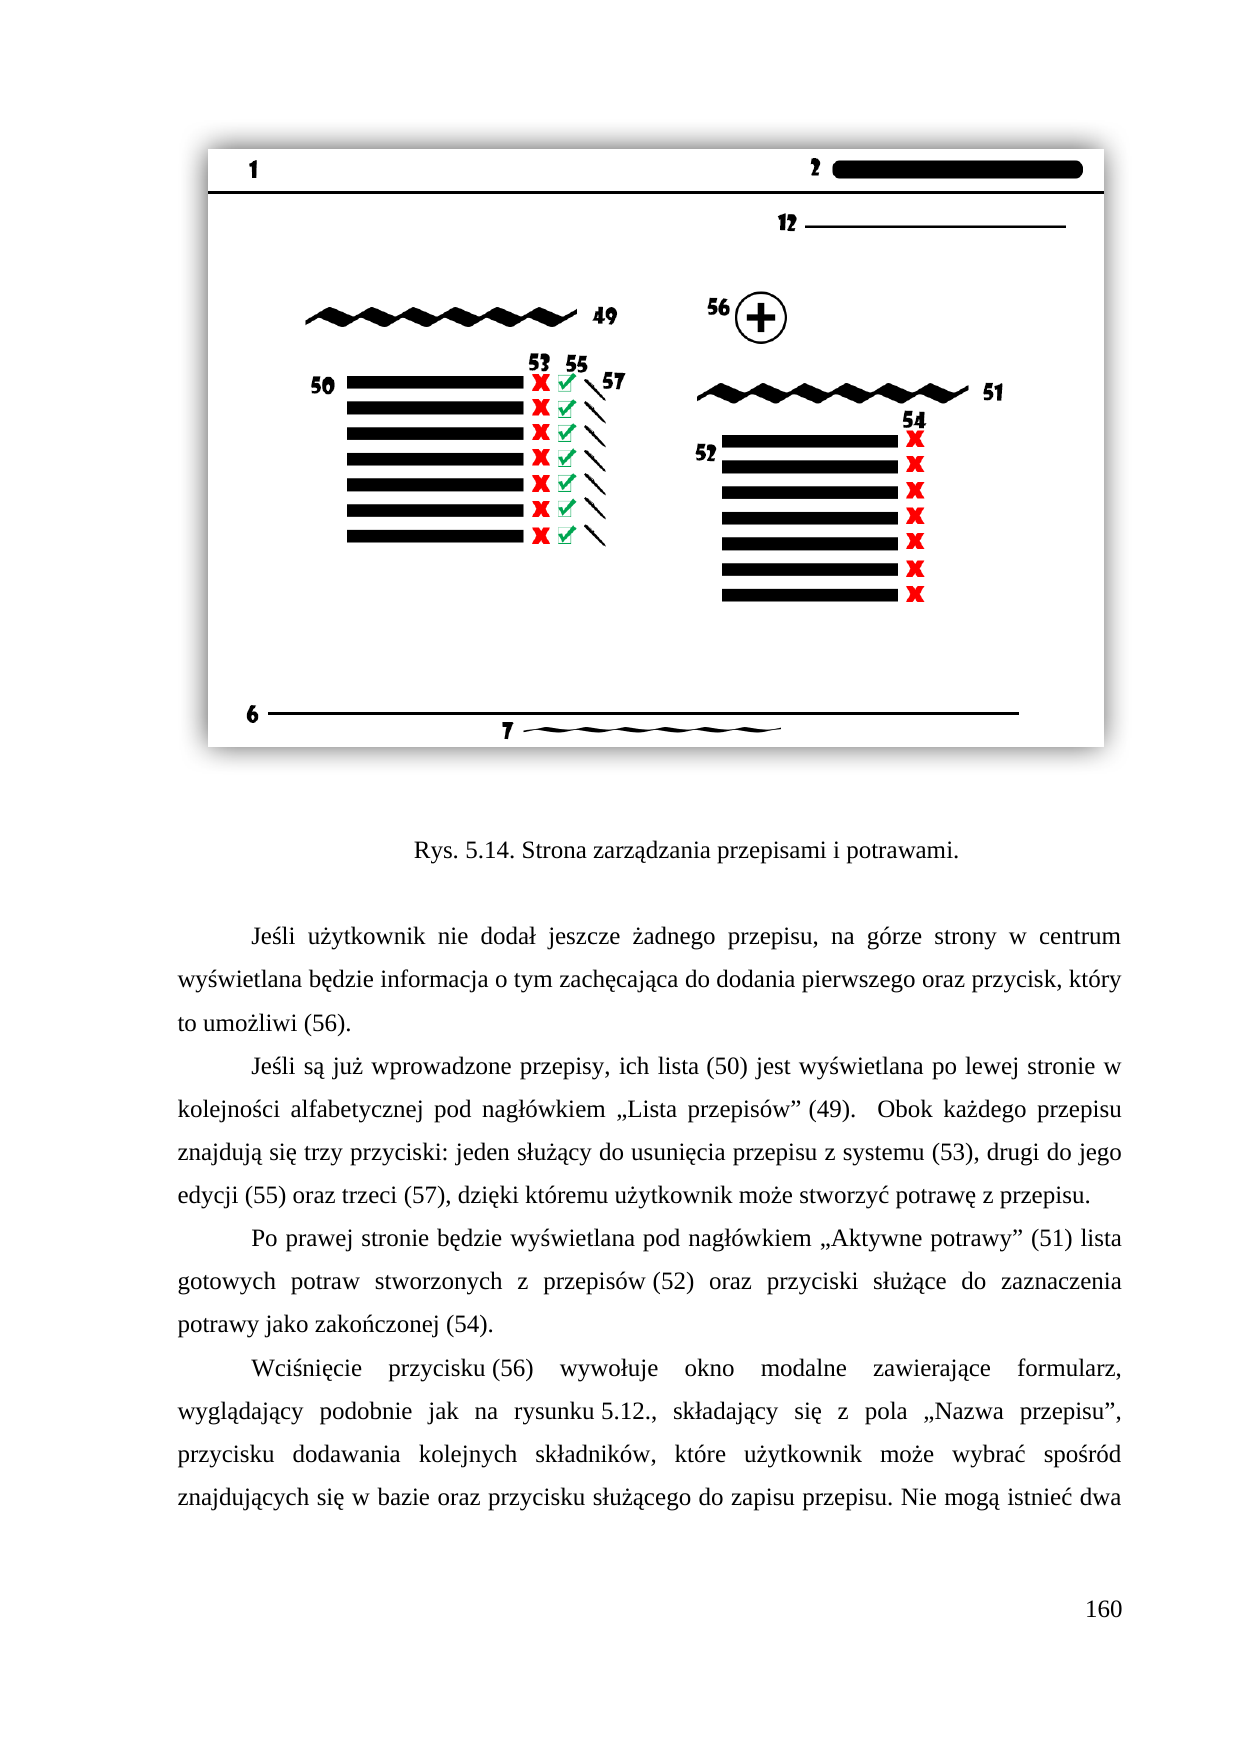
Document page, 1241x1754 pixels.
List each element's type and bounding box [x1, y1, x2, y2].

picture [208, 149, 1104, 747]
